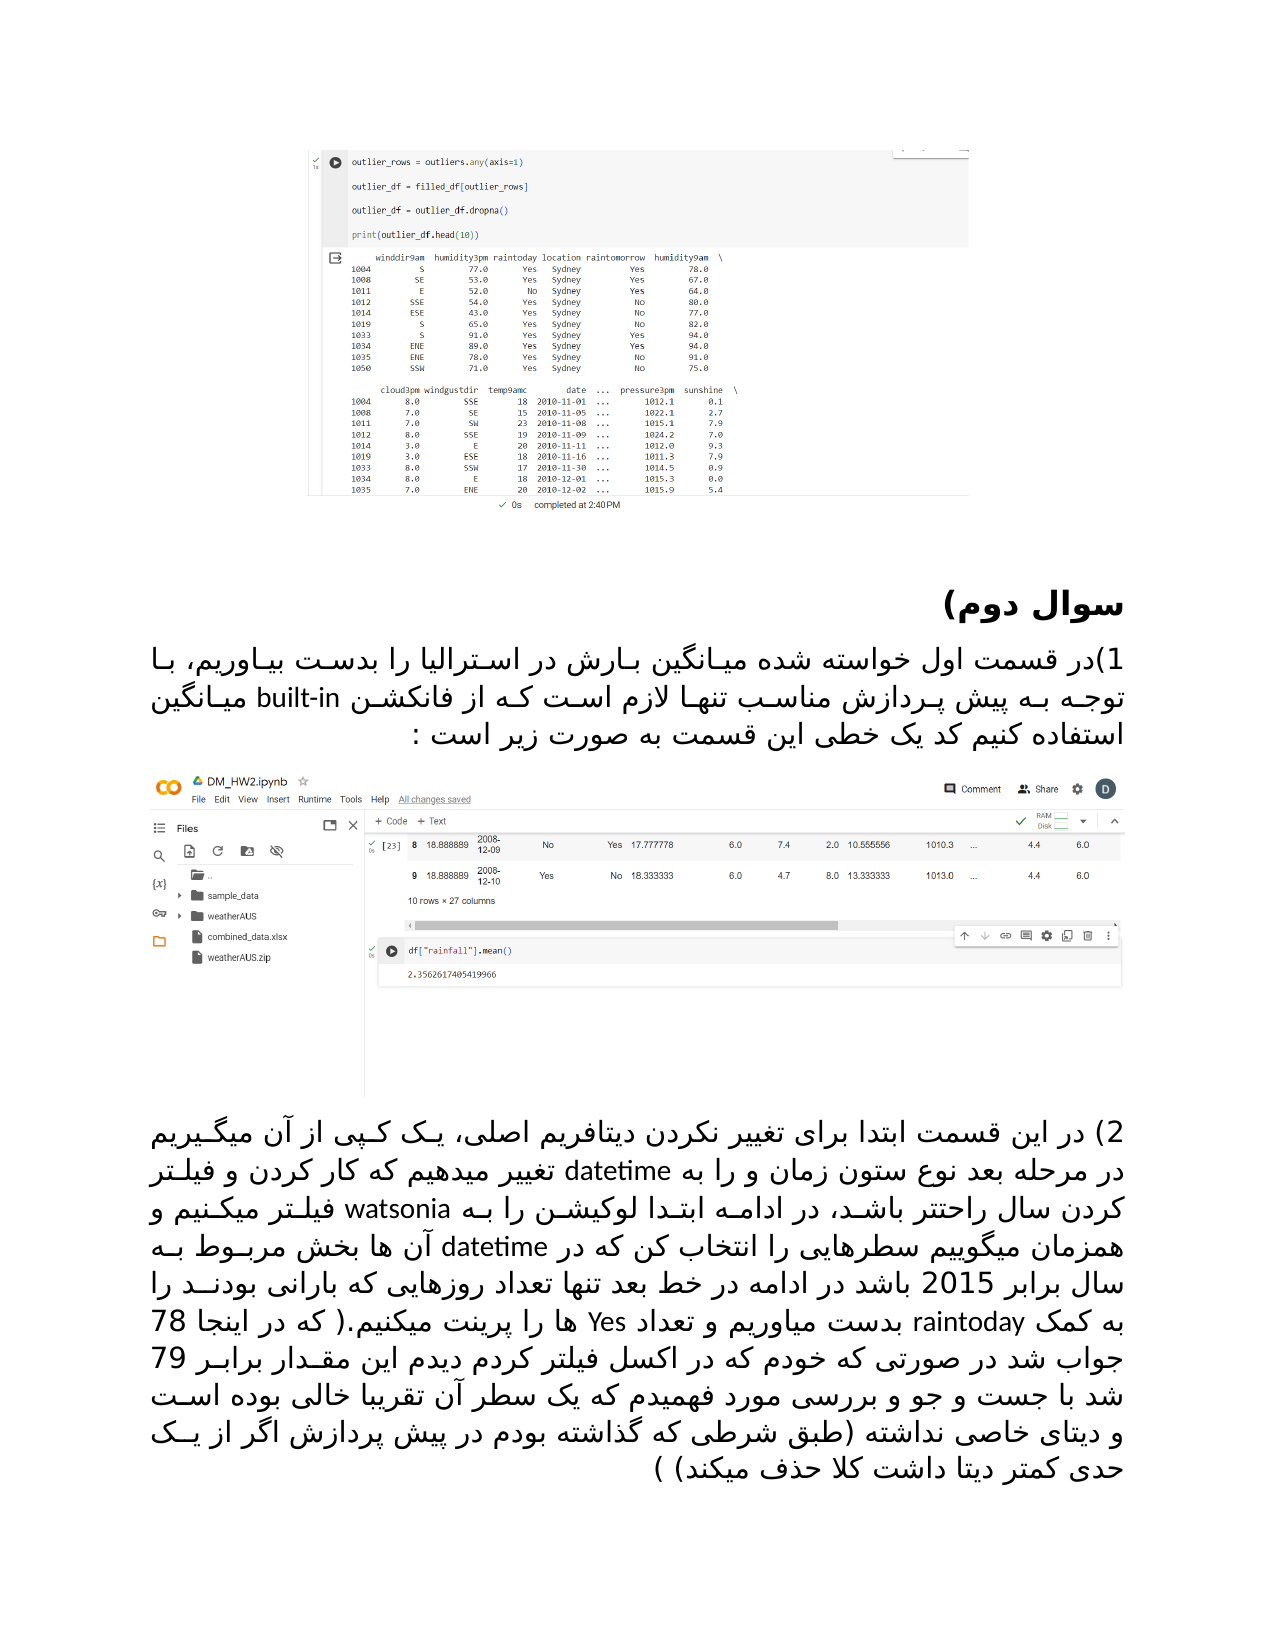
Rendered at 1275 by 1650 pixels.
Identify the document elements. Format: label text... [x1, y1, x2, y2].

text 2) در این قسمت ابتدا برای تغییر نکردن دیتافریم اصلی، یک کپی از آن میگیریم در مرحله بعد نوع ستون زمان و را به datetime تغییر میدهیم که کار کردن و فیلتر کردن سال راحتتر باشد، در ادامه ابتدا لوکیشن را به watsonia فیلتر میکنیم و همزمان میگوییم سطرهایی را انتخاب کن که در datetime آن ها بخش مربوط به سال برابر 2015 باشد در ادامه در خط بعد تنها تعداد روزهایی که بارانی بودند را به کمک raintoday بدست میاوریم و تعداد Yes ها را پرینت میکنیم.( که در اینجا 78 جواب شد در صورتی که خودم که در اکسل فیلتر کردم دیدم این مقدار برابر 79 شد با جست و جو و بررسی مورد فهمیدم که یک سطر آن تقریبا خالی بوده است و دیتای خاصی نداشته (طبق شرطی که گذاشته بودم در پیش پردازش اگر از یک حدی کمتر دیتا داشت کلا حذف میکند) ) [150, 1115, 1125, 1486]
picture [150, 770, 1125, 1097]
text 1)در قسمت اول خواسته شده میانگین بارش در استرالیا را بدست بیاوریم، با توجه به پیش پردازش مناسب تنها لازم است که از فانکشن built-in میانگین استفاده کنیم کد یک خطی این قسمت به صورت زیر است : [150, 642, 1125, 751]
text سوال دوم) [150, 584, 1125, 623]
picture [306, 150, 969, 510]
